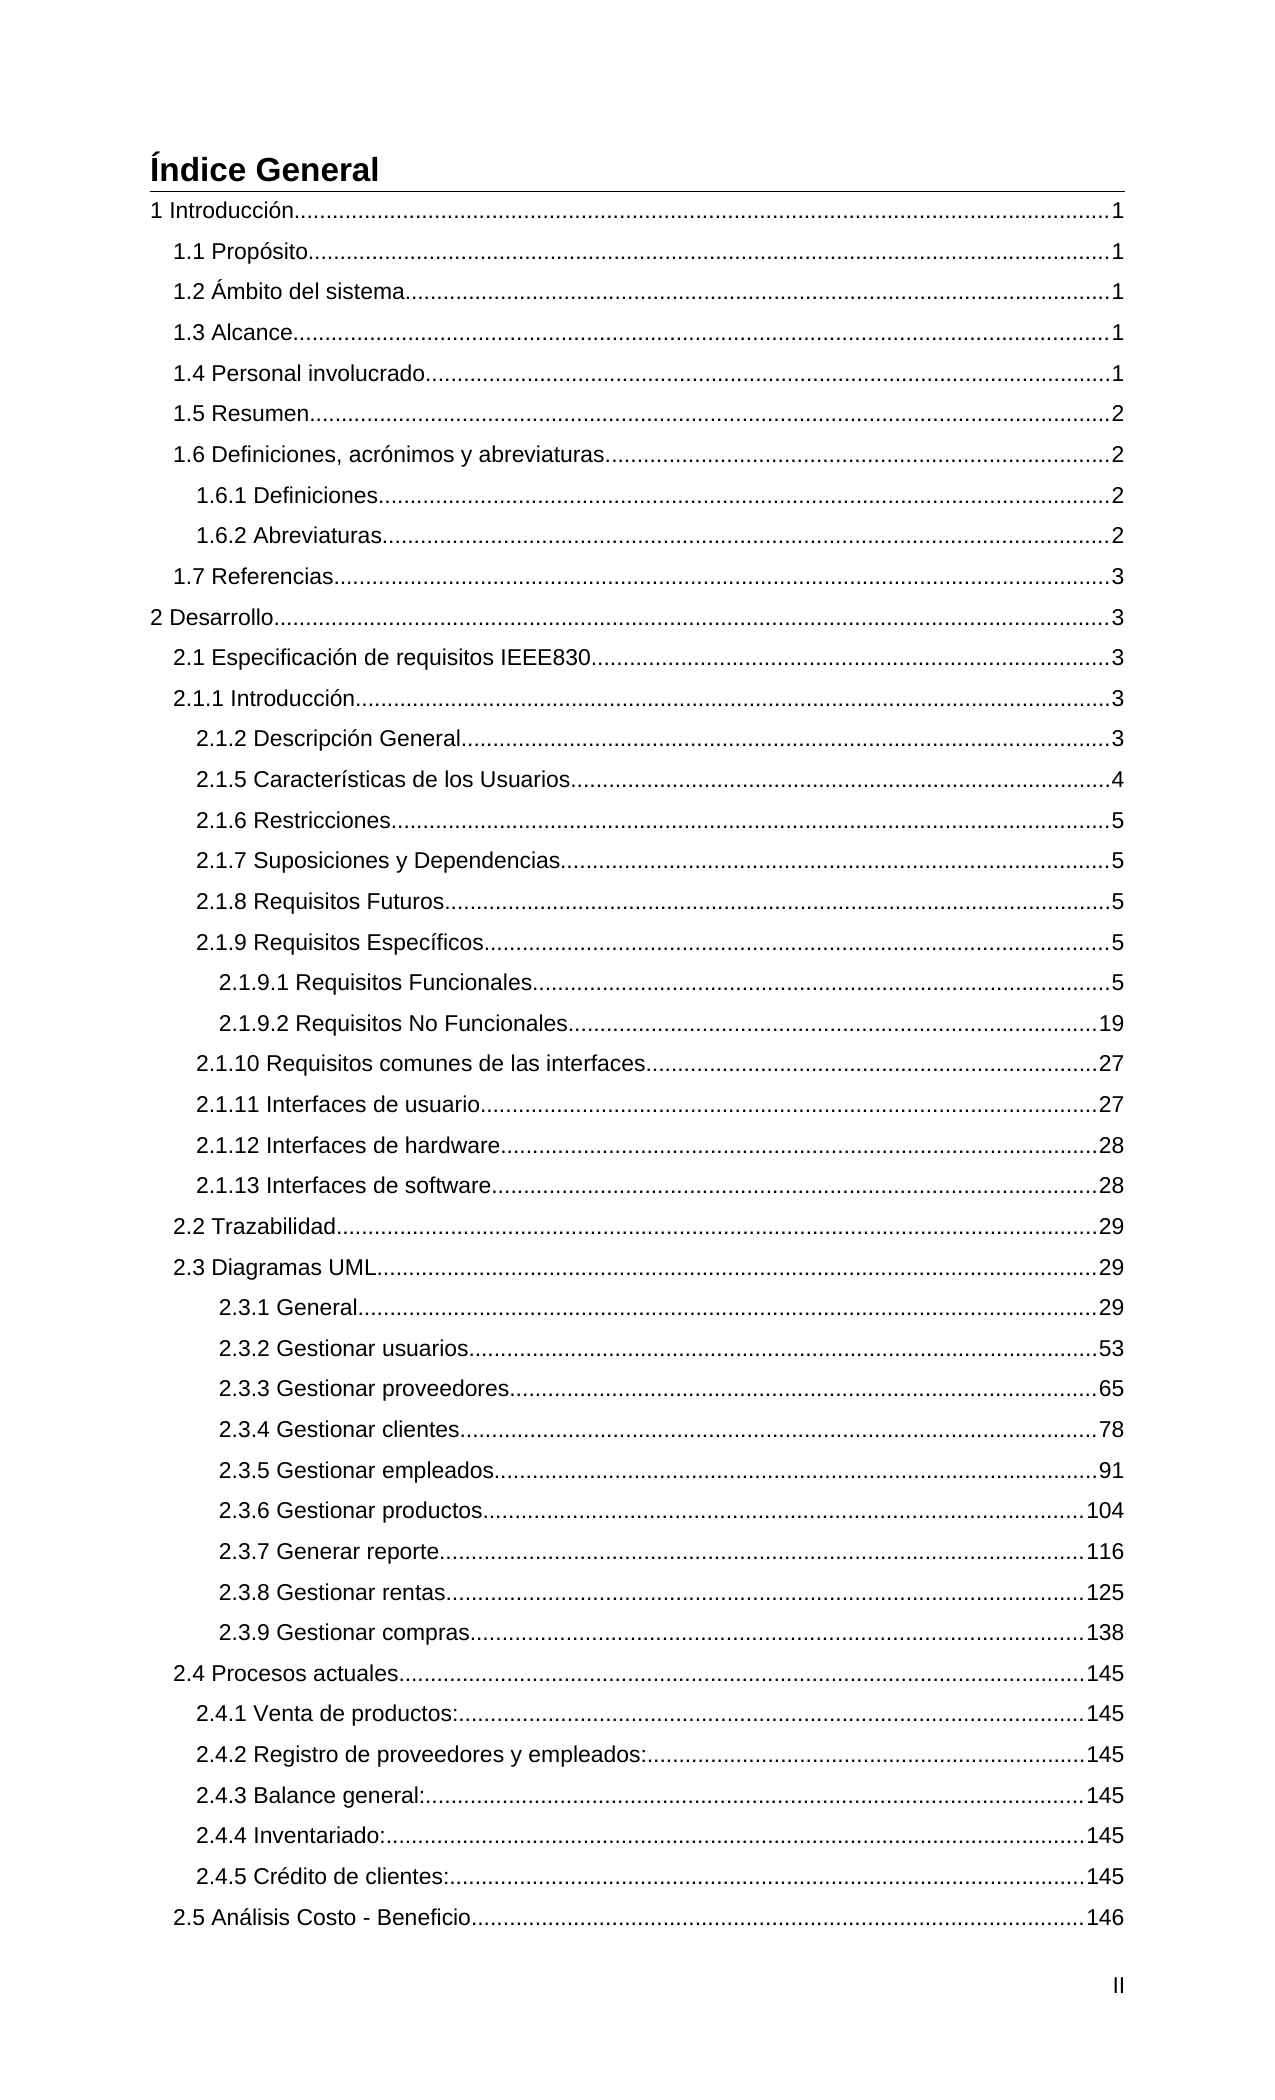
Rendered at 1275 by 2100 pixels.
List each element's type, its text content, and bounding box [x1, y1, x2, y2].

text 2.3 Diagramas UML 29 [173, 1253, 1125, 1280]
text 2.5 Análisis Costo - Beneficio 146 [173, 1903, 1125, 1930]
text 1.7 Referencias 3 [173, 563, 1125, 589]
text 2.1.2 Descripción General 3 [196, 725, 1125, 752]
text 2.3.9 Gestionar compras 138 [219, 1619, 1125, 1646]
text 1.4 Personal involucrado 1 [173, 360, 1125, 386]
text 2.1.5 Características de los Usuarios 4 [196, 766, 1125, 792]
text 2.1.13 Interfaces de software 28 [196, 1172, 1125, 1199]
text 2.1.9 Requisitos Específicos 5 [196, 928, 1125, 955]
text 2.4.3 Balance general: 145 [196, 1782, 1125, 1808]
text 2.3.4 Gestionar clientes 78 [219, 1416, 1125, 1442]
text 2.4.5 Crédito de clientes: 145 [196, 1863, 1125, 1889]
text 1.5 Resumen 2 [173, 400, 1125, 427]
text 2.3.6 Gestionar productos 104 [219, 1497, 1125, 1524]
text 2.1 Especificación de requisitos IEEE830 3 [173, 644, 1125, 671]
text 2.1.8 Requisitos Futuros 5 [196, 888, 1125, 914]
text 2.3.2 Gestionar usuarios 53 [219, 1335, 1125, 1361]
text 1.2 Ámbito del sistema 1 [173, 278, 1125, 305]
text 2.3.8 Gestionar rentas 125 [219, 1578, 1125, 1605]
text 1 Introducción 1 [150, 197, 1125, 224]
text 2.1.10 Requisitos comunes de las interfaces 27 [196, 1050, 1125, 1077]
text 2.4.4 Inventariado: 145 [196, 1822, 1125, 1849]
text 2.1.7 Suposiciones y Dependencias 5 [196, 847, 1125, 874]
text 2.1.9.2 Requisitos No Funcionales 19 [219, 1010, 1125, 1036]
text 1.1 Propósito 1 [173, 238, 1125, 264]
text 2.1.11 Interfaces de usuario 27 [196, 1091, 1125, 1117]
text 2.3.7 Generar reporte 116 [219, 1538, 1125, 1564]
text 2.1.6 Restricciones 5 [196, 807, 1125, 833]
text Índice General [150, 150, 1125, 191]
text 2.4.1 Venta de productos: 145 [196, 1700, 1125, 1727]
text 2.4.2 Registro de proveedores y empleados: 145 [196, 1741, 1125, 1767]
text 2.4 Procesos actuales 145 [173, 1660, 1125, 1686]
text 2.2 Trazabilidad 29 [173, 1213, 1125, 1239]
text 2.1.1 Introducción 3 [173, 685, 1125, 711]
text 2.1.12 Interfaces de hardware 28 [196, 1132, 1125, 1158]
text 2.3.5 Gestionar empleados 91 [219, 1457, 1125, 1483]
text 2.3.3 Gestionar proveedores 65 [219, 1375, 1125, 1402]
text 1.6 Definiciones, acrónimos y abreviaturas. 2 [173, 441, 1125, 467]
text 1.3 Alcance 1 [173, 319, 1125, 346]
text 2.3.1 General 29 [219, 1294, 1125, 1321]
text 1.6.1 Definiciones 2 [196, 482, 1125, 508]
text 2.1.9.1 Requisitos Funcionales 5 [219, 969, 1125, 996]
text 2 Desarrollo 3 [150, 603, 1125, 630]
text 1.6.2 Abreviaturas 2 [196, 522, 1125, 549]
